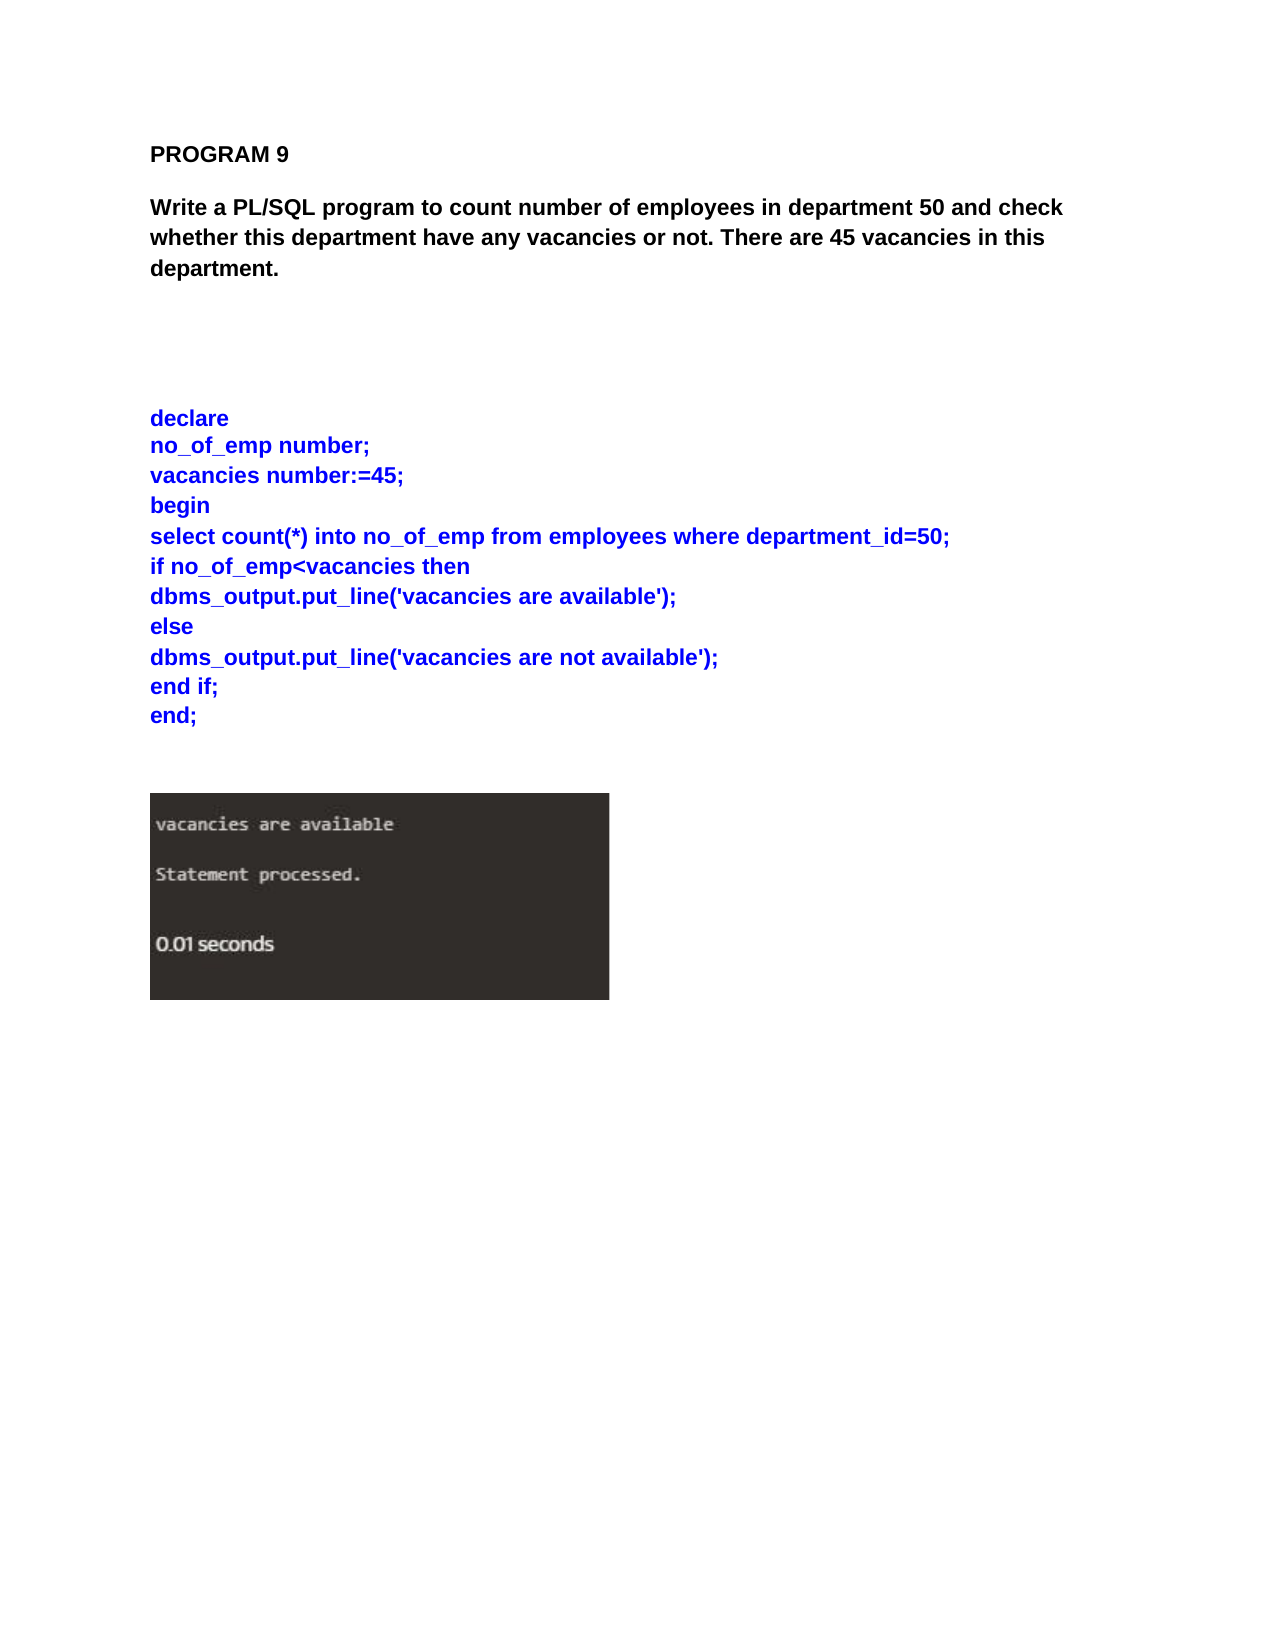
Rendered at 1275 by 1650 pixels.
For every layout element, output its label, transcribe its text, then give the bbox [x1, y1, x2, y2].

text dbms_output.put_line('vacancies are available'); else [150, 583, 682, 639]
subtitle PROGRAM 9 [150, 141, 1225, 167]
text select count(*) into no_of_emp from employees where department_id=50; if no_of_emp<vacancies then [150, 523, 958, 579]
picture [150, 793, 610, 1000]
text no_of_emp number; vacancies number:=45; begin [150, 432, 404, 519]
text end; [150, 703, 1225, 729]
text declare [150, 405, 1225, 432]
text Write a PL/SQL program to count number of employees in department 50 and check whether this department have any vacancies or not. There are 45 vacancies in this department. [150, 194, 1113, 281]
text dbms_output.put_line('vacancies are not available'); end if; [150, 643, 744, 699]
